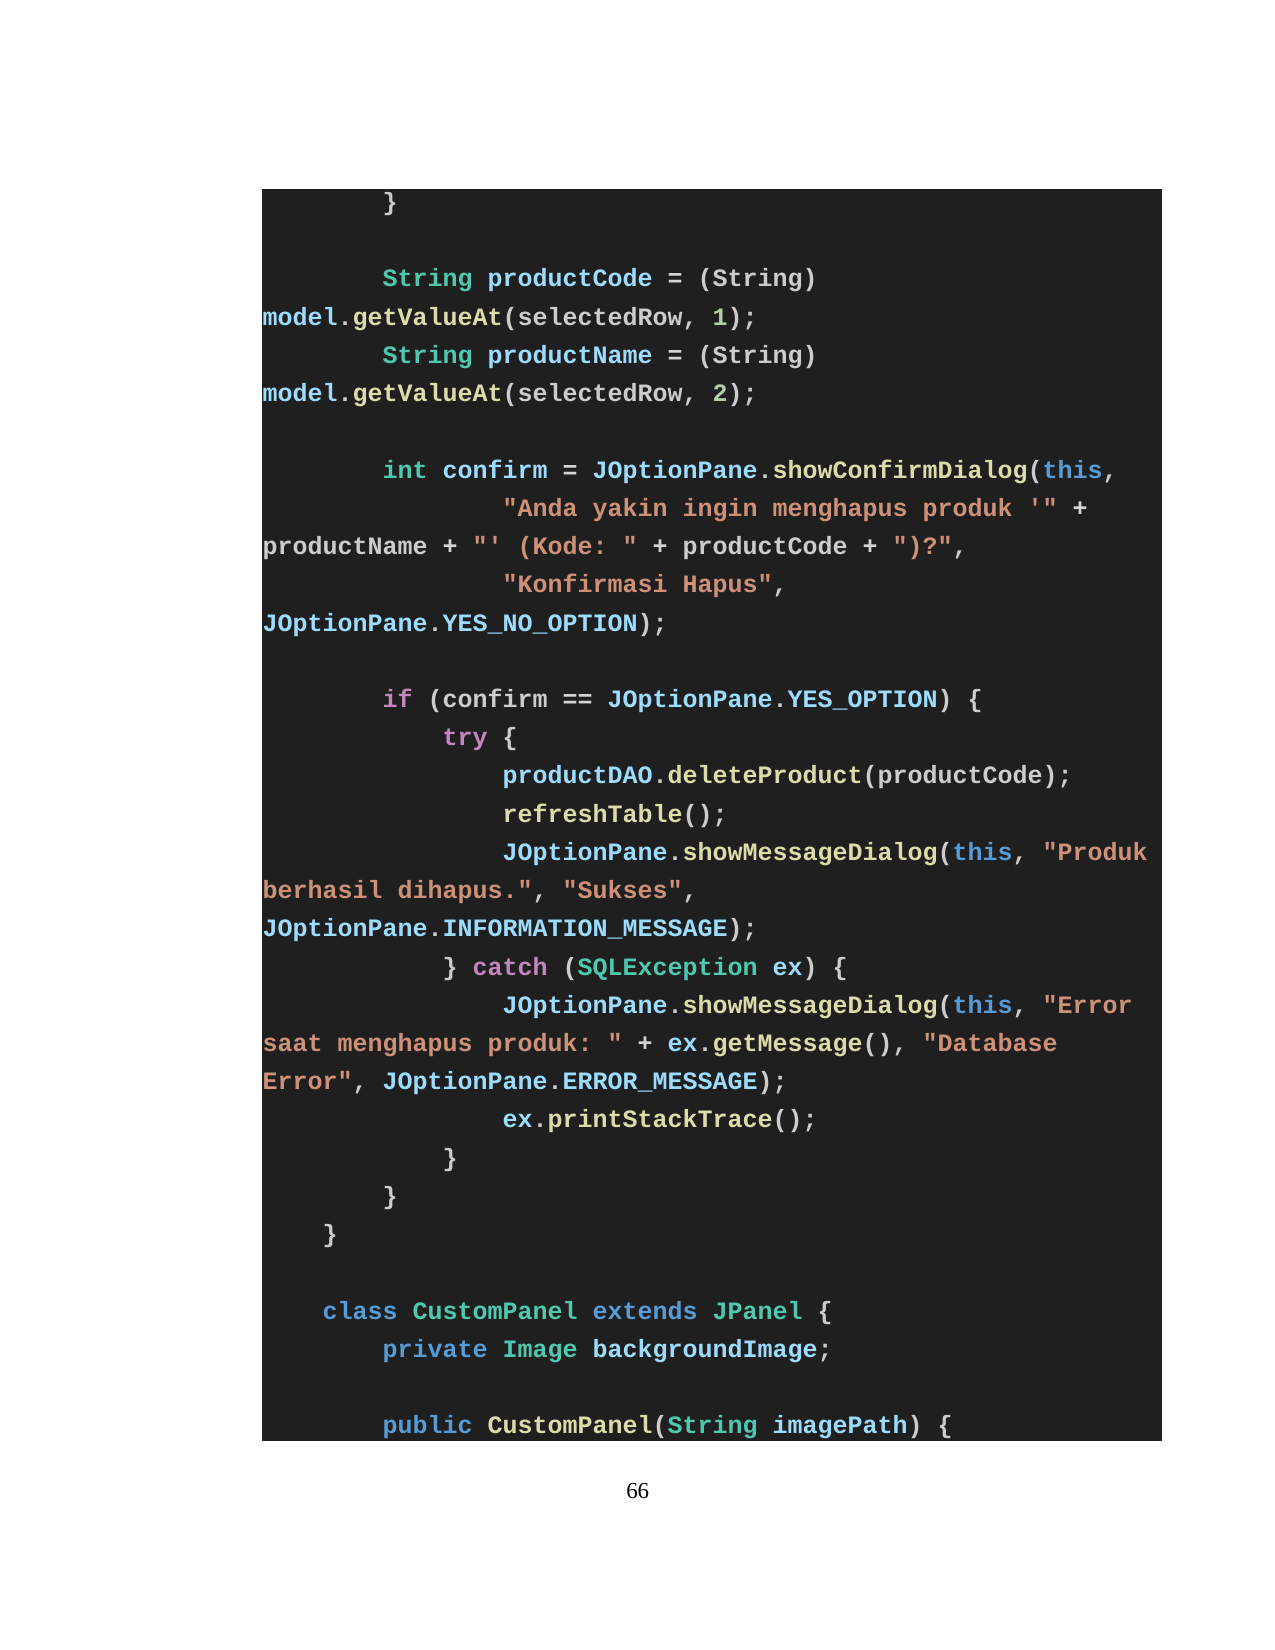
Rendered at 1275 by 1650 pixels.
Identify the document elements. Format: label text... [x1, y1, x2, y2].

text private Image backgroundImage; [262, 1336, 1162, 1365]
text JOptionPane.showMessageDialog(this, "Produk berhasil dihapus.", "Sukses", JOptionPane.INFORMATION_MESSAGE); [262, 839, 1162, 944]
text } [262, 1145, 1162, 1174]
text } [262, 1222, 1162, 1250]
text ex.printStackTrace(); [262, 1107, 1162, 1135]
text if (confirm == JOptionPane.YES_OPTION) { [262, 687, 1162, 715]
text JOptionPane.showMessageDialog(this, "Error saat menghapus produk: " + ex.getMessage(), "Database Error", JOptionPane.ERROR_MESSAGE); [262, 992, 1162, 1097]
text String productName = (String) model.getValueAt(selectedRow, 2); [262, 342, 1162, 409]
text "Anda yakin ingin menghapus produk '" + productName + "' (Kode: " + productCode + ")?", [262, 495, 1162, 562]
text String productCode = (String) model.getValueAt(selectedRow, 1); [262, 266, 1162, 333]
text } [262, 1183, 1162, 1212]
text int confirm = JOptionPane.showConfirmDialog(this, [262, 457, 1162, 486]
text } catch (SQLException ex) { [262, 954, 1162, 982]
text try { [262, 725, 1162, 753]
text refreshTable(); [262, 801, 1162, 829]
text "Konfirmasi Hapus", JOptionPane.YES_NO_OPTION); [262, 572, 1162, 638]
text public CustomPanel(String imagePath) { [262, 1413, 1162, 1441]
text class CustomPanel extends JPanel { [262, 1298, 1162, 1327]
text } [262, 189, 1162, 218]
text productDAO.deleteProduct(productCode); [262, 763, 1162, 791]
